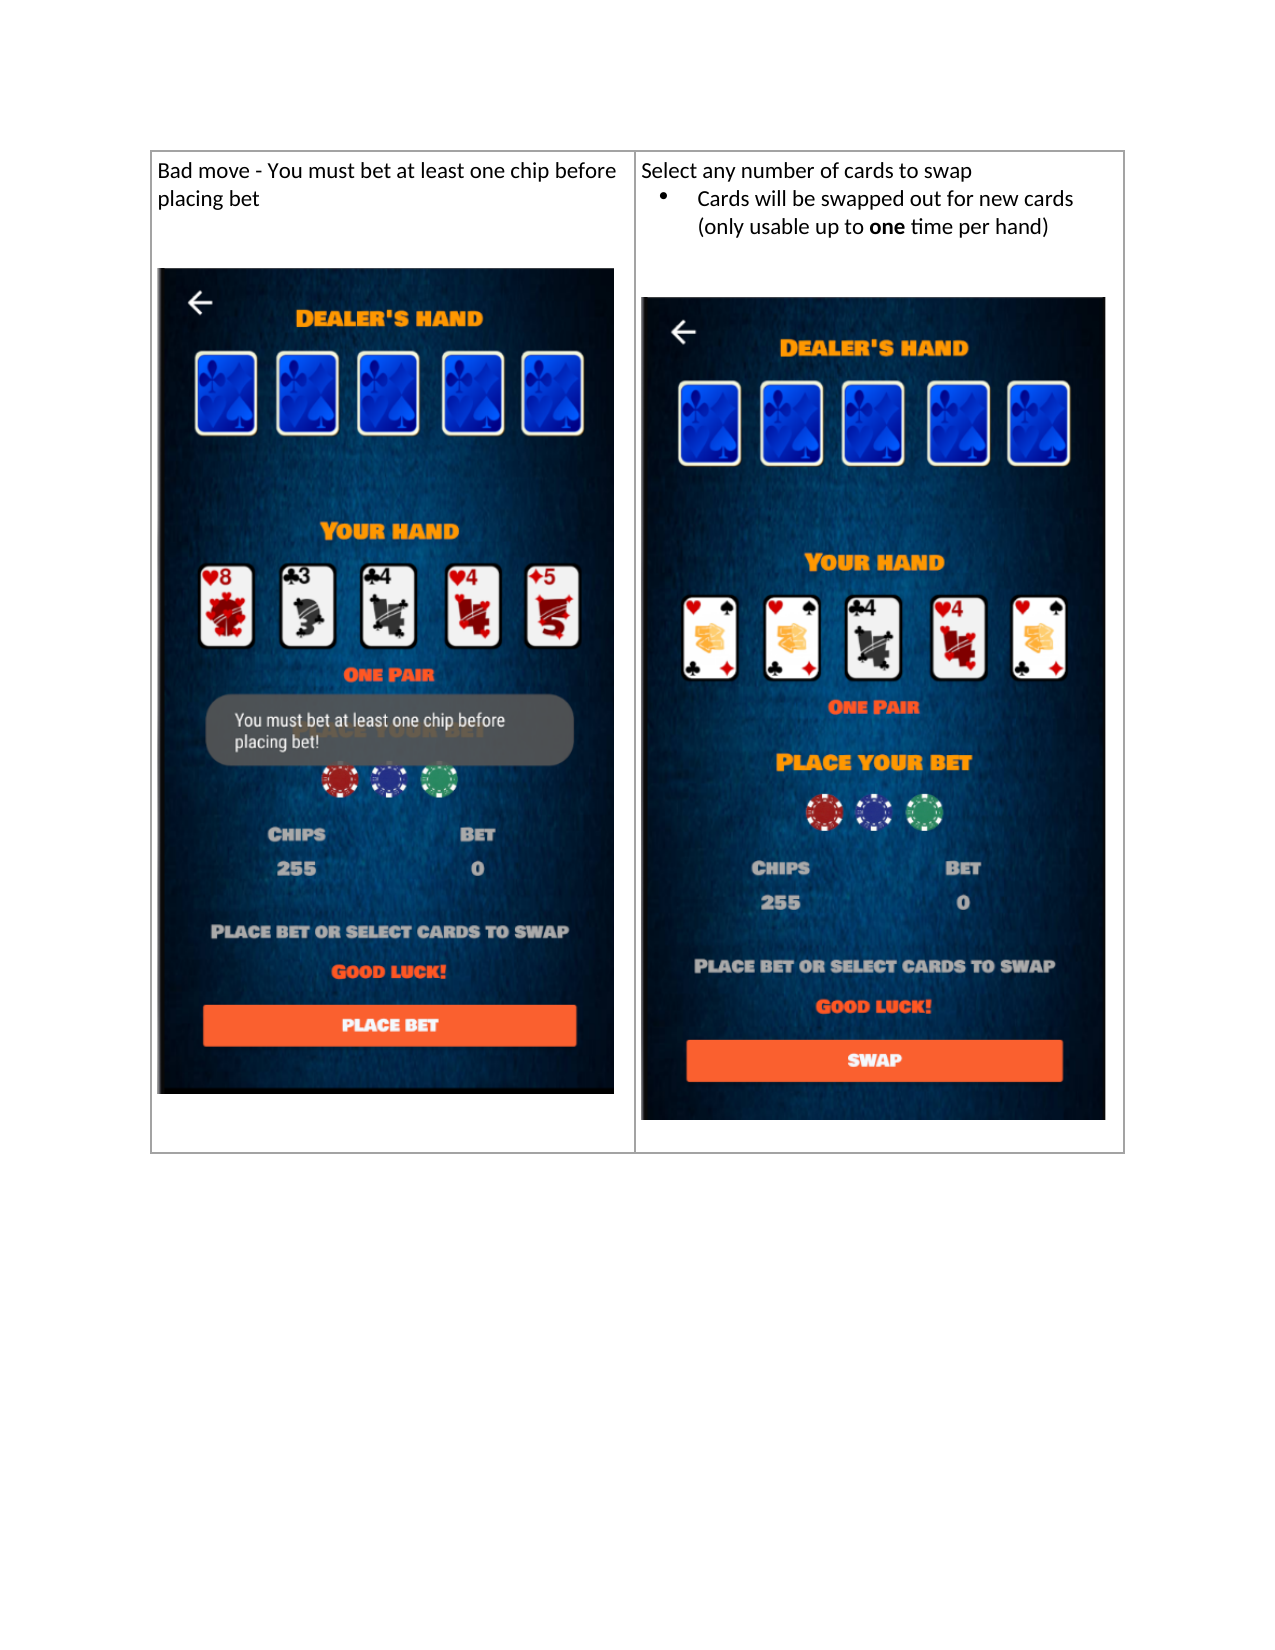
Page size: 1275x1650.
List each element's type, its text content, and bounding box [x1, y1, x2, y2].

picture [157, 268, 614, 1094]
table_header Select any number of cards to swap Cards will be swapped out for new cards (only usable up to one time per hand) [636, 152, 1123, 1152]
table_header Bad move - You must bet at least one chip before placing bet [152, 152, 634, 1152]
picture [641, 297, 1106, 1120]
